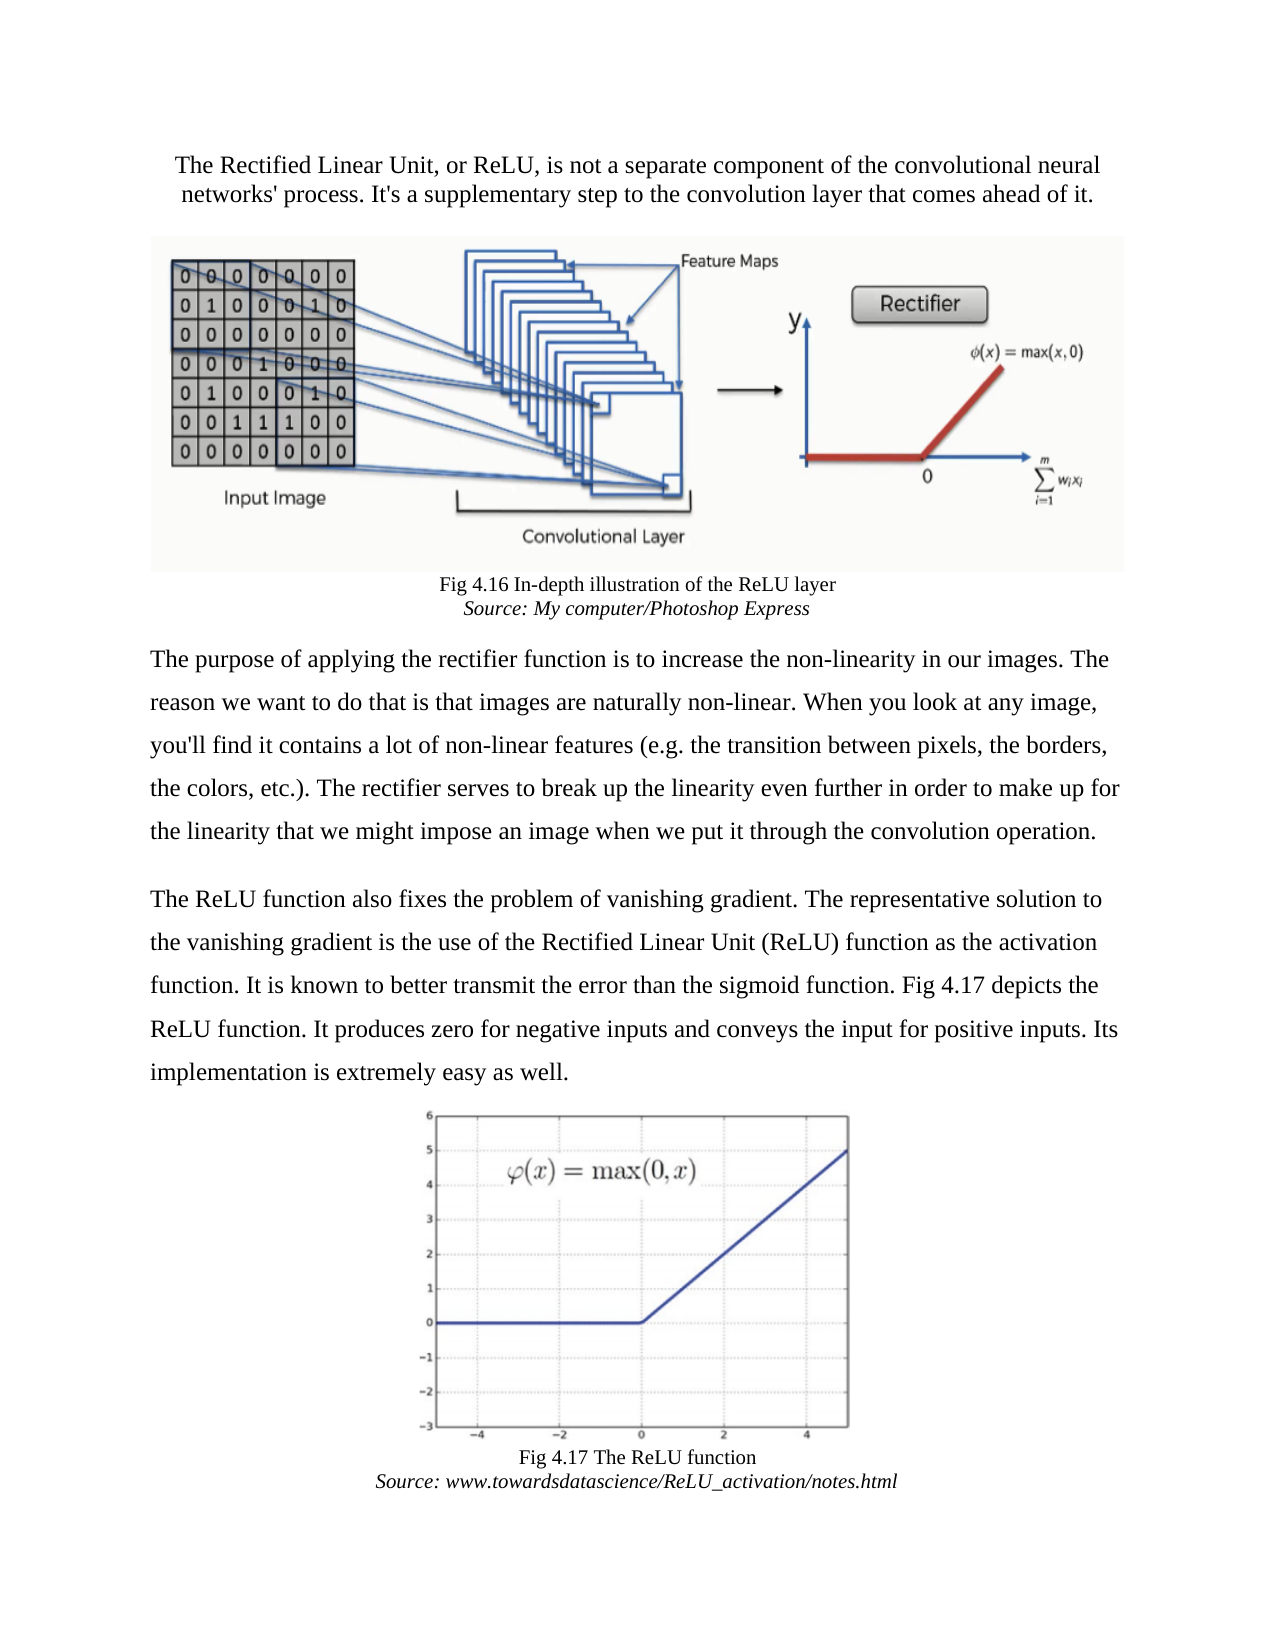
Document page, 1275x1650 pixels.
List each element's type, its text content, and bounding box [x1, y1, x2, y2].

picture [419, 1100, 856, 1446]
text The purpose of applying the rectifier function is to increase the non-linearity in our images. The reason we want to do that is that images are naturally non-linear. When you look at any image, you'll find it contains a lot of non-linear features (e.g. the transition between pixels, the borders, the colors, etc.). The rectifier serves to break up the linearity even further in order to make up for the linearity that we might impose an image when we put it through the convolution operation. [150, 644, 1125, 845]
text Fig 4.17 The ReLU function [150, 1445, 1125, 1469]
picture [150, 236, 1125, 572]
text Source: www.towardsdatascience/ReLU_activation/notes.html [150, 1469, 1125, 1493]
text The ReLU function also fixes the problem of vanishing gradient. The representative solution to the vanishing gradient is the use of the Rectified Linear Unit (ReLU) function as the activation function. It is known to better transmit the error than the sigmoid function. Fig 4.17 depicts the ReLU function. It produces zero for negative inputs and conveys the input for positive inputs. Its implementation is extremely easy as well. [150, 884, 1125, 1086]
text Fig 4.16 In-depth illustration of the ReLU layer [150, 572, 1125, 596]
text The Rectified Linear Unit, or ReLU, is not a separate component of the convolutional neural networks' process. It's a supplementary step to the convolution layer that comes ahead of it. [150, 150, 1125, 207]
text Source: My computer/Photoshop Express [150, 596, 1125, 620]
